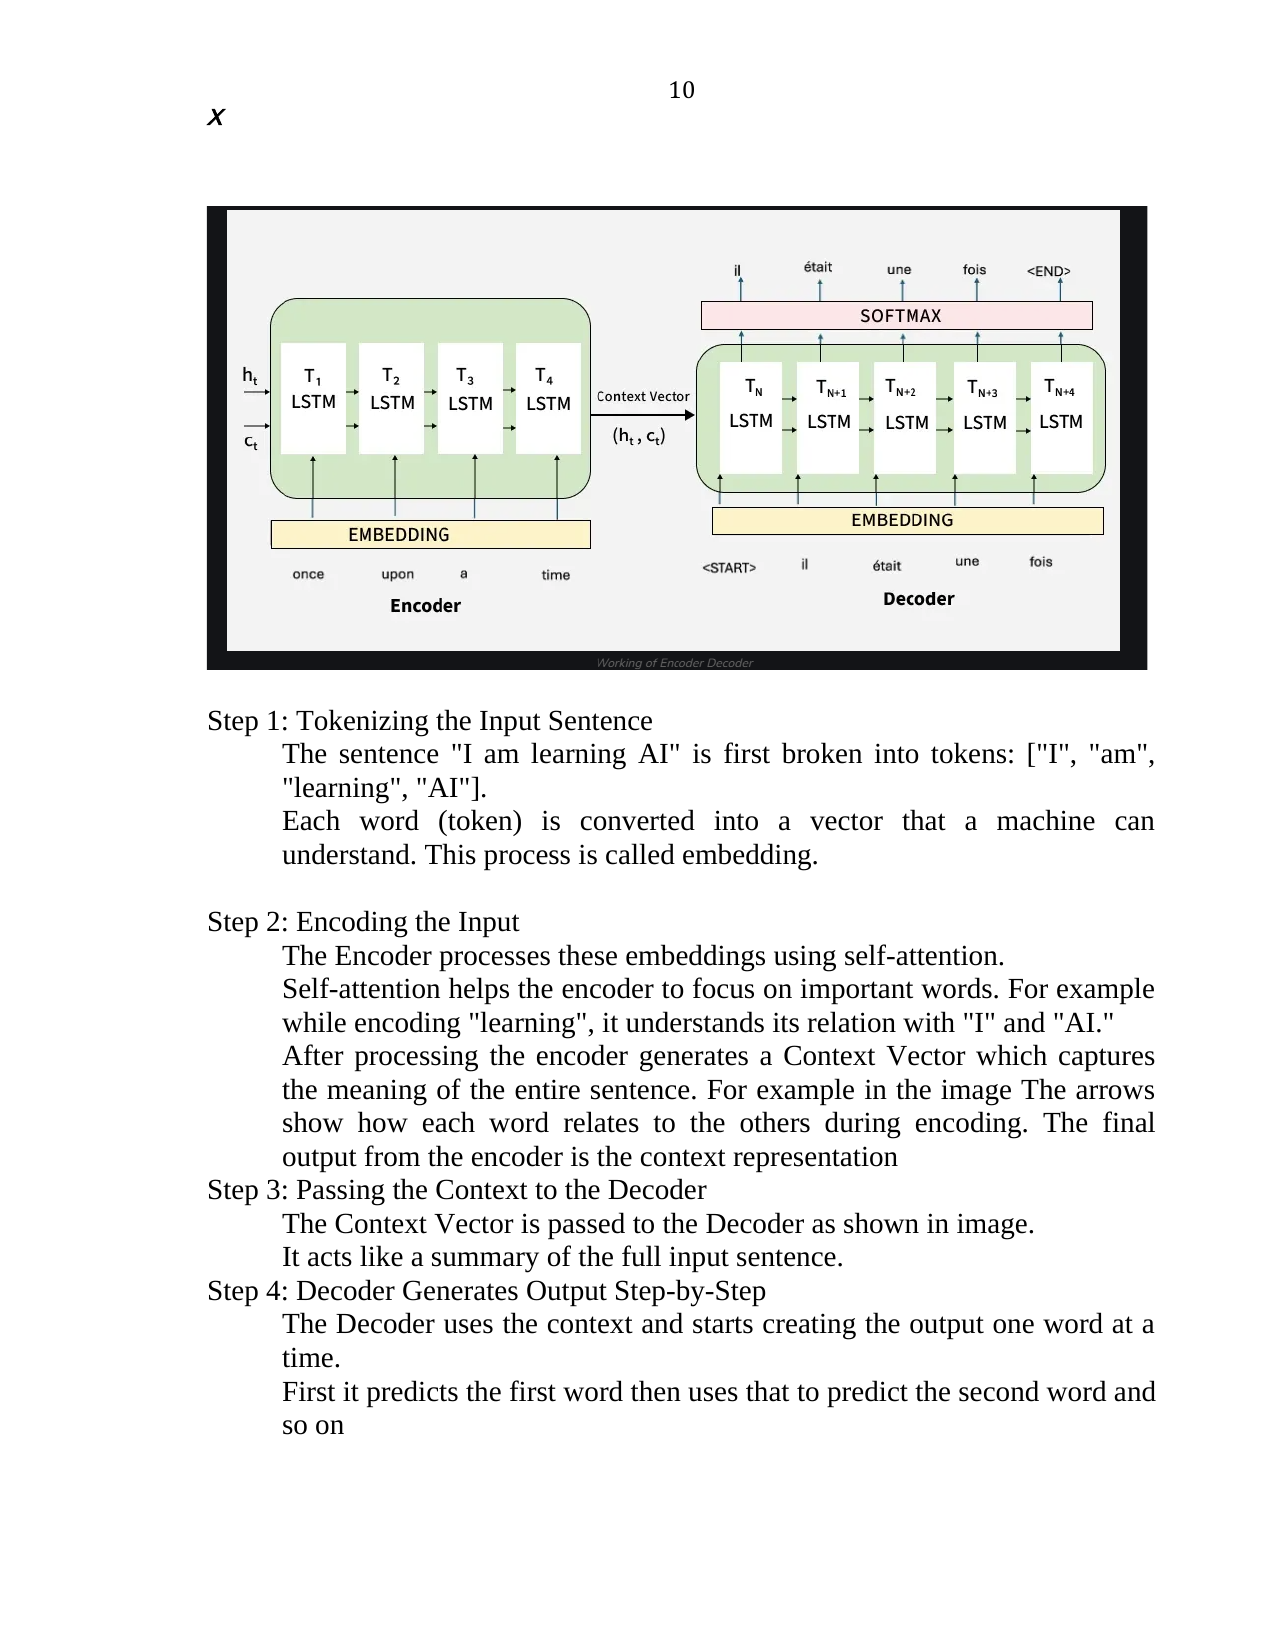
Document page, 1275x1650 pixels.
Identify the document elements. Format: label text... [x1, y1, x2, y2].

text Step 4: Decoder Generates Output Step-by-Step [207, 1273, 1156, 1307]
text The Context Vector is passed to the Decoder as shown in image. [282, 1206, 1156, 1239]
text The sentence "I am learning AI" is first broken into tokens: ["I", "am", "learning", "AI"]. [282, 736, 1156, 803]
text First it predicts the first word then uses that to predict the second word and so on [282, 1374, 1156, 1441]
text Step 2: Encoding the Input [207, 904, 1156, 938]
text The Encoder processes these embeddings using self-attention. [282, 938, 1156, 971]
text It acts like a summary of the full input sentence. [282, 1239, 1156, 1273]
text Step 3: Passing the Context to the Decoder [207, 1172, 1156, 1206]
text Each word (token) is converted into a vector that a machine can understand. This process is called embedding. [282, 803, 1156, 871]
text Step 1: Tokenizing the Input Sentence [207, 703, 1156, 736]
text The Decoder uses the context and starts creating the output one word at a time. [282, 1307, 1156, 1374]
picture [206, 206, 1148, 670]
text Self-attention helps the encoder to focus on important words. For example while encoding "learning", it understands its relation with "I" and "AI." [282, 971, 1156, 1038]
text After processing the encoder generates a Context Vector which captures the meaning of the entire sentence. For example in the image The arrows show how each word relates to the others during encoding. The final output from the encoder is the context representation [282, 1038, 1156, 1172]
